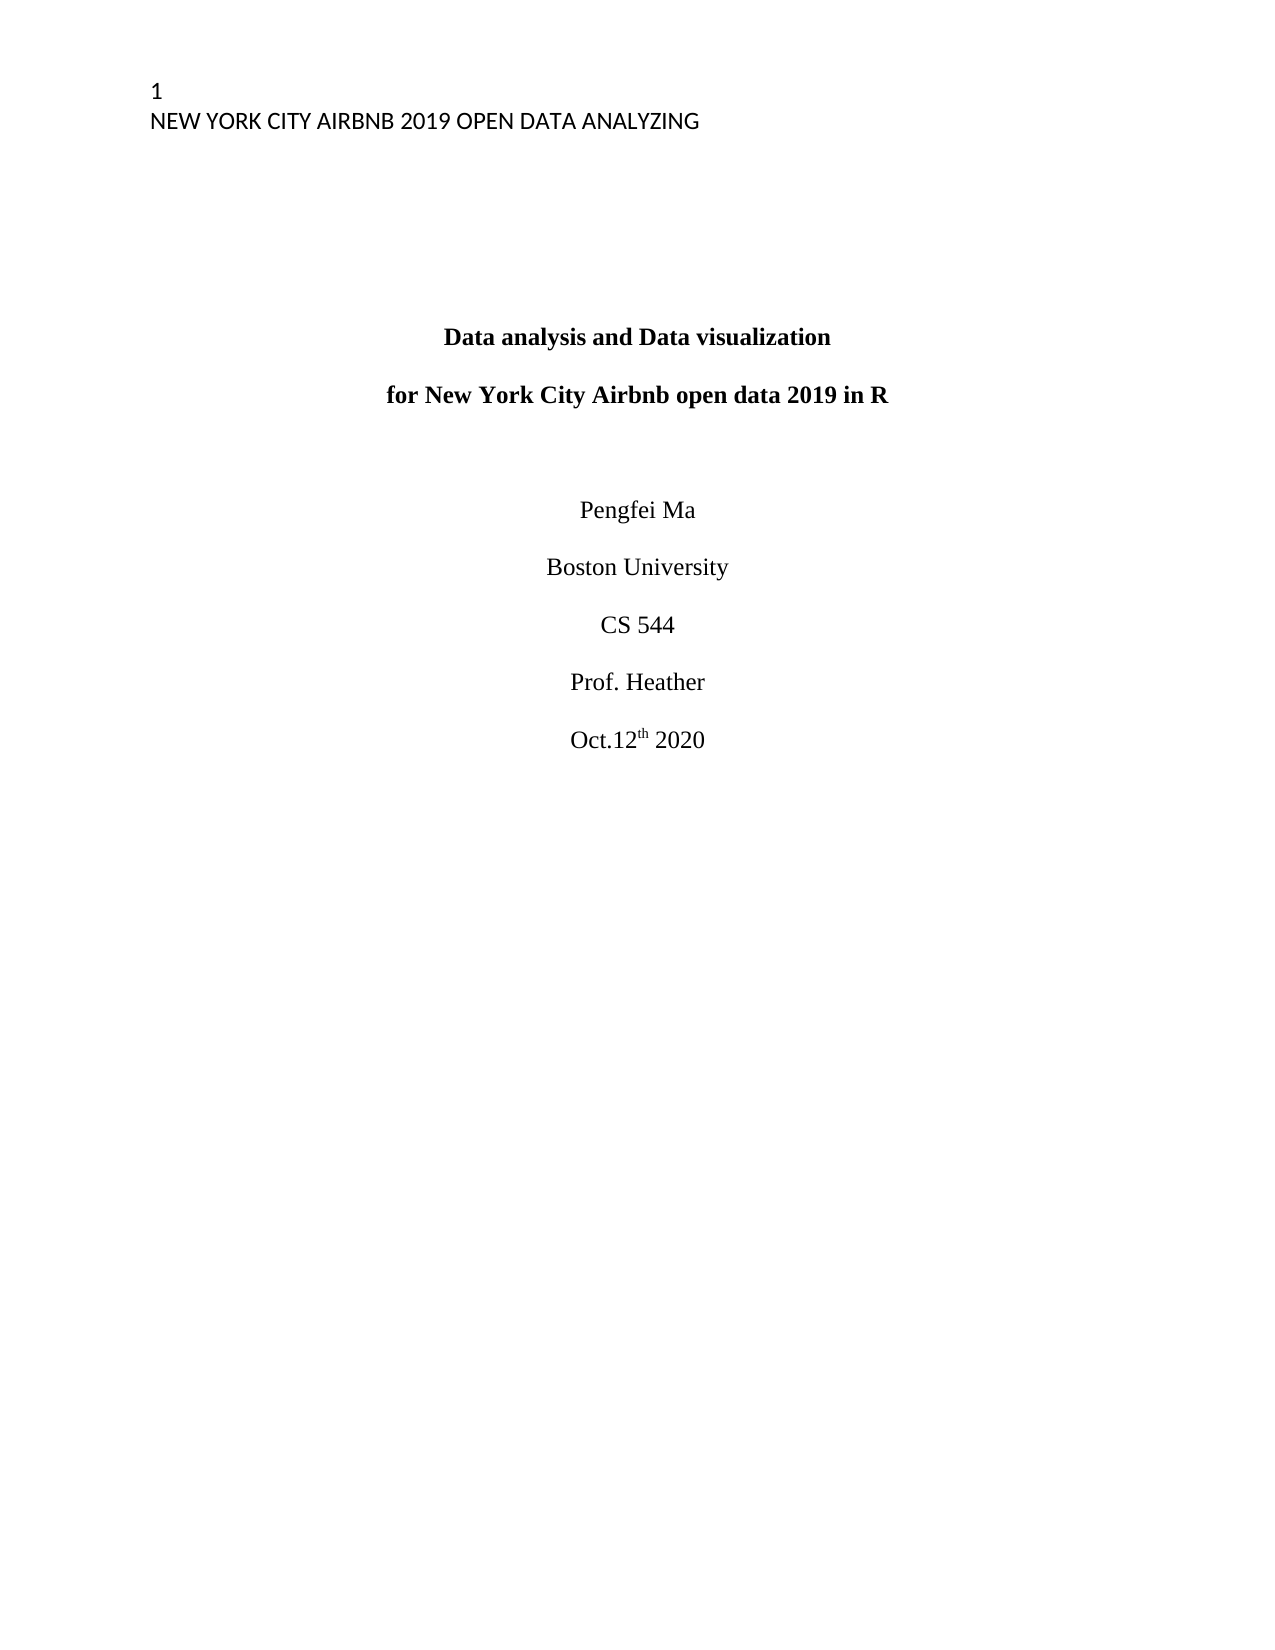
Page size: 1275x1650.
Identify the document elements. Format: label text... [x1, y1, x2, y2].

text CS 544 [150, 610, 1125, 639]
text Data analysis and Data visualization [150, 322, 1125, 351]
text Boston University [150, 552, 1125, 581]
text for New York City Airbnb open data 2019 in R [150, 380, 1125, 409]
text Prof. Heather [150, 667, 1125, 696]
text Pengfei Ma [150, 495, 1125, 524]
text Oct.12th 2020 [150, 725, 1125, 754]
